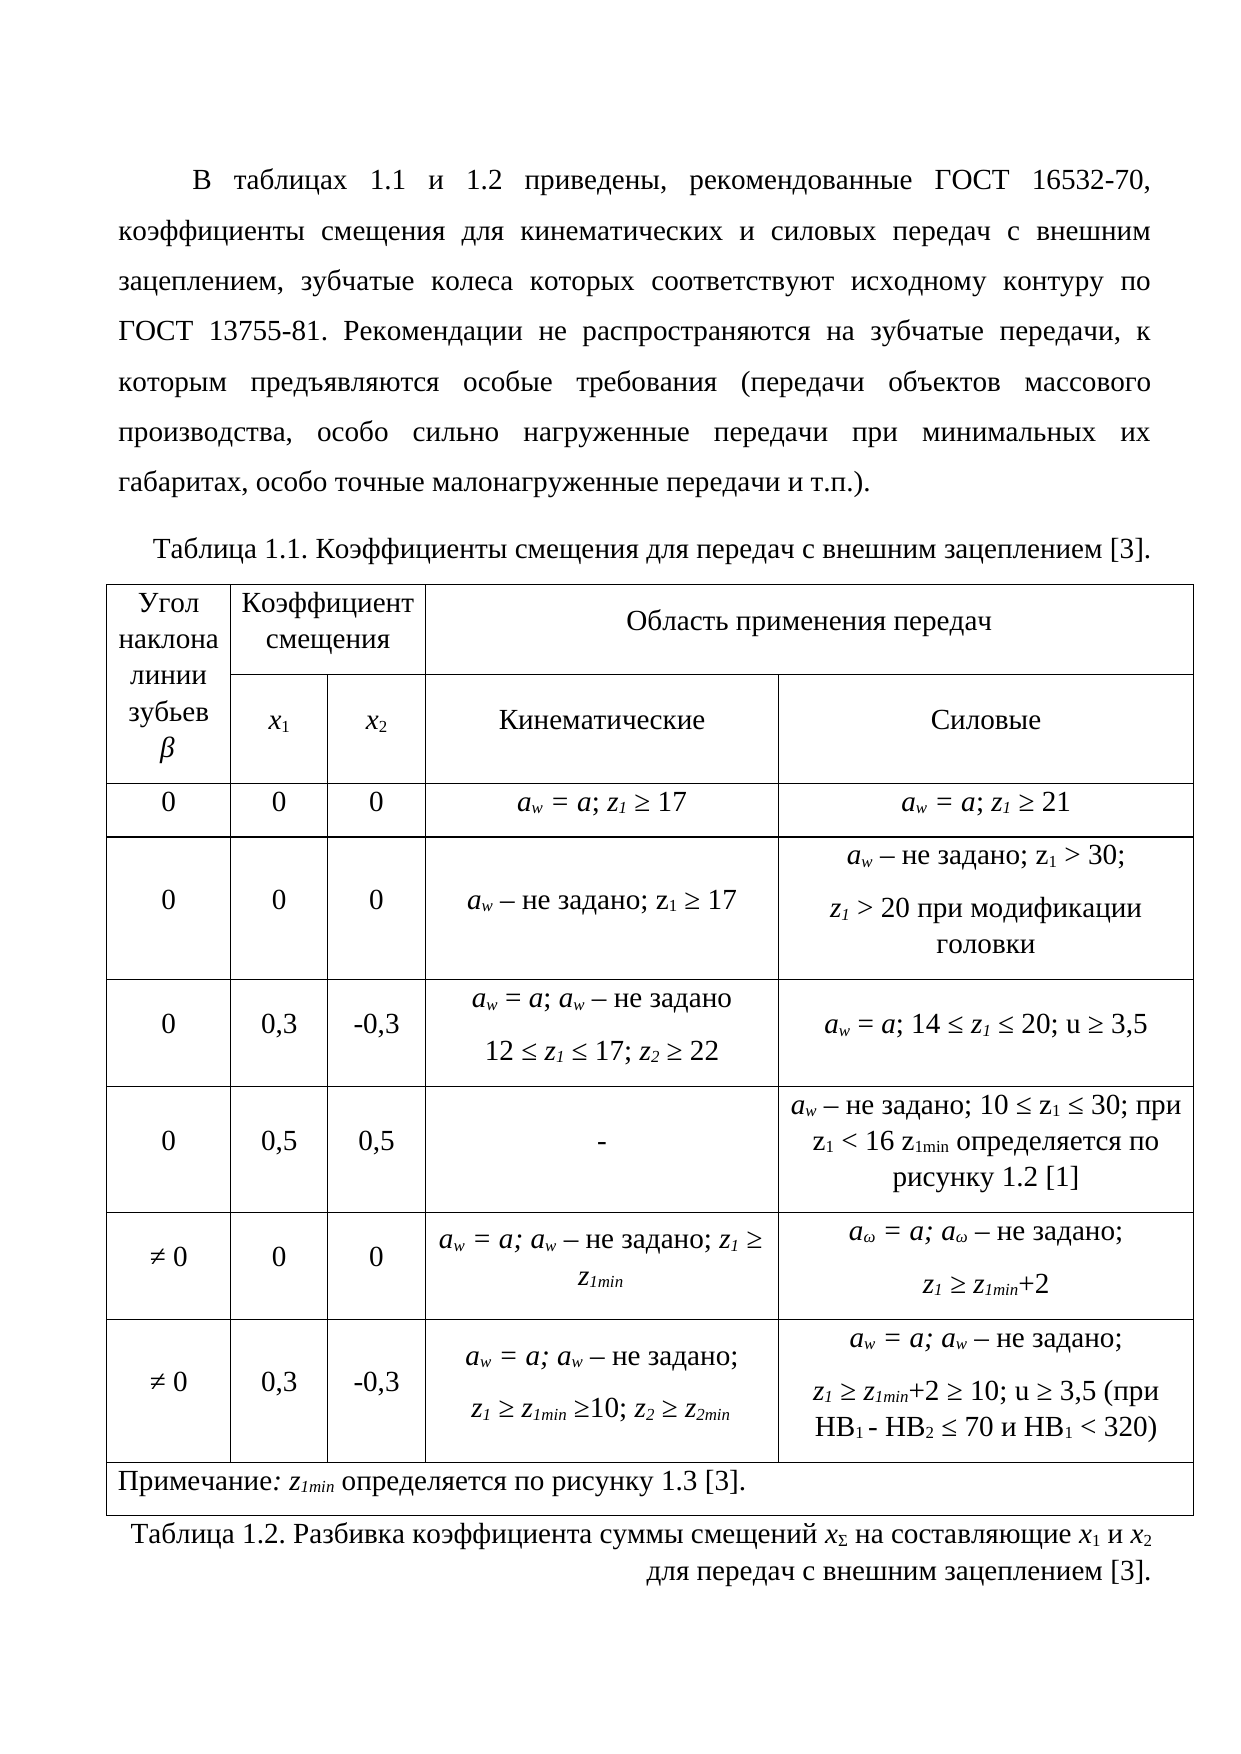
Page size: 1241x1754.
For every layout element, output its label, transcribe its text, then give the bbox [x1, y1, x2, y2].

table_cell aw = a; z1 ≥ 21 [779, 784, 1193, 836]
table_cell aw – не задано; 10 ≤ z1 ≤ 30; при z1 < 16 z1min определяется по рисунку 1.2 [1] [779, 1087, 1193, 1212]
table_cell 0,3 [231, 980, 327, 1086]
table_header Коэффициент смещения [231, 585, 425, 674]
table_cell 0 [107, 1087, 230, 1212]
table_cell x2 [328, 675, 425, 783]
table_cell aw = a; aw – не задано 12 ≤ z1 ≤ 17; z2 ≥ 22 [426, 980, 778, 1086]
table_cell x1 [231, 675, 327, 783]
table_cell -0,3 [328, 980, 425, 1086]
table_cell 0,5 [231, 1087, 327, 1212]
table_cell aw – не задано; z1 > 30; z1 > 20 при модификации головки [779, 838, 1193, 979]
table_cell 0 [107, 838, 230, 979]
table_cell Кинематические [426, 675, 778, 783]
table_cell - [426, 1087, 778, 1212]
table_cell aω = a; aω – не задано; z1 ≥ z1min+2 [779, 1213, 1193, 1319]
text Таблица 1.1. Коэффициенты смещения для передач с внешним зацеплением [3]. [118, 531, 1152, 565]
table_cell aw = a; aw – не задано; z1 ≥ z1min ≥10; z2 ≥ z2min [426, 1320, 778, 1462]
table_cell 0,5 [328, 1087, 425, 1212]
table_cell 0 [231, 1213, 327, 1319]
table_cell 0 [328, 838, 425, 979]
table_cell ≠ 0 [107, 1320, 230, 1462]
table_cell aw – не задано; z1 ≥ 17 [426, 838, 778, 979]
table_cell 0 [231, 784, 327, 836]
table_header Область применения передач [426, 585, 1193, 674]
table_cell ≠ 0 [107, 1213, 230, 1319]
table_cell 0 [107, 784, 230, 836]
table_cell 0,3 [231, 1320, 327, 1462]
table_cell aw = a; aw – не задано; z1 ≥ z1min+2 ≥ 10; u ≥ 3,5 (при НВ1 - НВ2 ≤ 70 и НВ1 < 320) [779, 1320, 1193, 1462]
text В таблицах 1.1 и 1.2 приведены, рекомендованные ГОСТ 16532-70, коэффициенты смещения для кинематических и силовых передач с внешним зацеплением, зубчатые колеса которых соответствуют исходному контуру по ГОСТ 13755-81. Рекомендации не распространяются на зубчатые передачи, к которым предъявляются особые требования (передачи объектов массового производства, особо сильно нагруженные передачи при минимальных их габаритах, особо точные малонагруженные передачи и т.п.). [118, 162, 1152, 498]
table_cell aw = a; 14 ≤ z1 ≤ 20; u ≥ 3,5 [779, 980, 1193, 1086]
table_cell 0 [107, 980, 230, 1086]
table_cell -0,3 [328, 1320, 425, 1462]
text Таблица 1.2. Разбивка коэффициента суммы смещений xΣ на составляющие x1 и x2 для передач с внешним зацеплением [3]. [118, 1516, 1152, 1586]
table_header Угол наклона линии зубьев β [107, 585, 230, 783]
table_cell Примечание: z1min определяется по рисунку 1.3 [3]. [107, 1463, 1193, 1515]
table_cell 0 [328, 784, 425, 836]
table_cell 0 [231, 838, 327, 979]
table_cell 0 [328, 1213, 425, 1319]
table_cell Силовые [779, 675, 1193, 783]
table_cell aw = a; z1 ≥ 17 [426, 784, 778, 836]
table_cell aw = a; aw – не задано; z1 ≥ z1min [426, 1213, 778, 1319]
